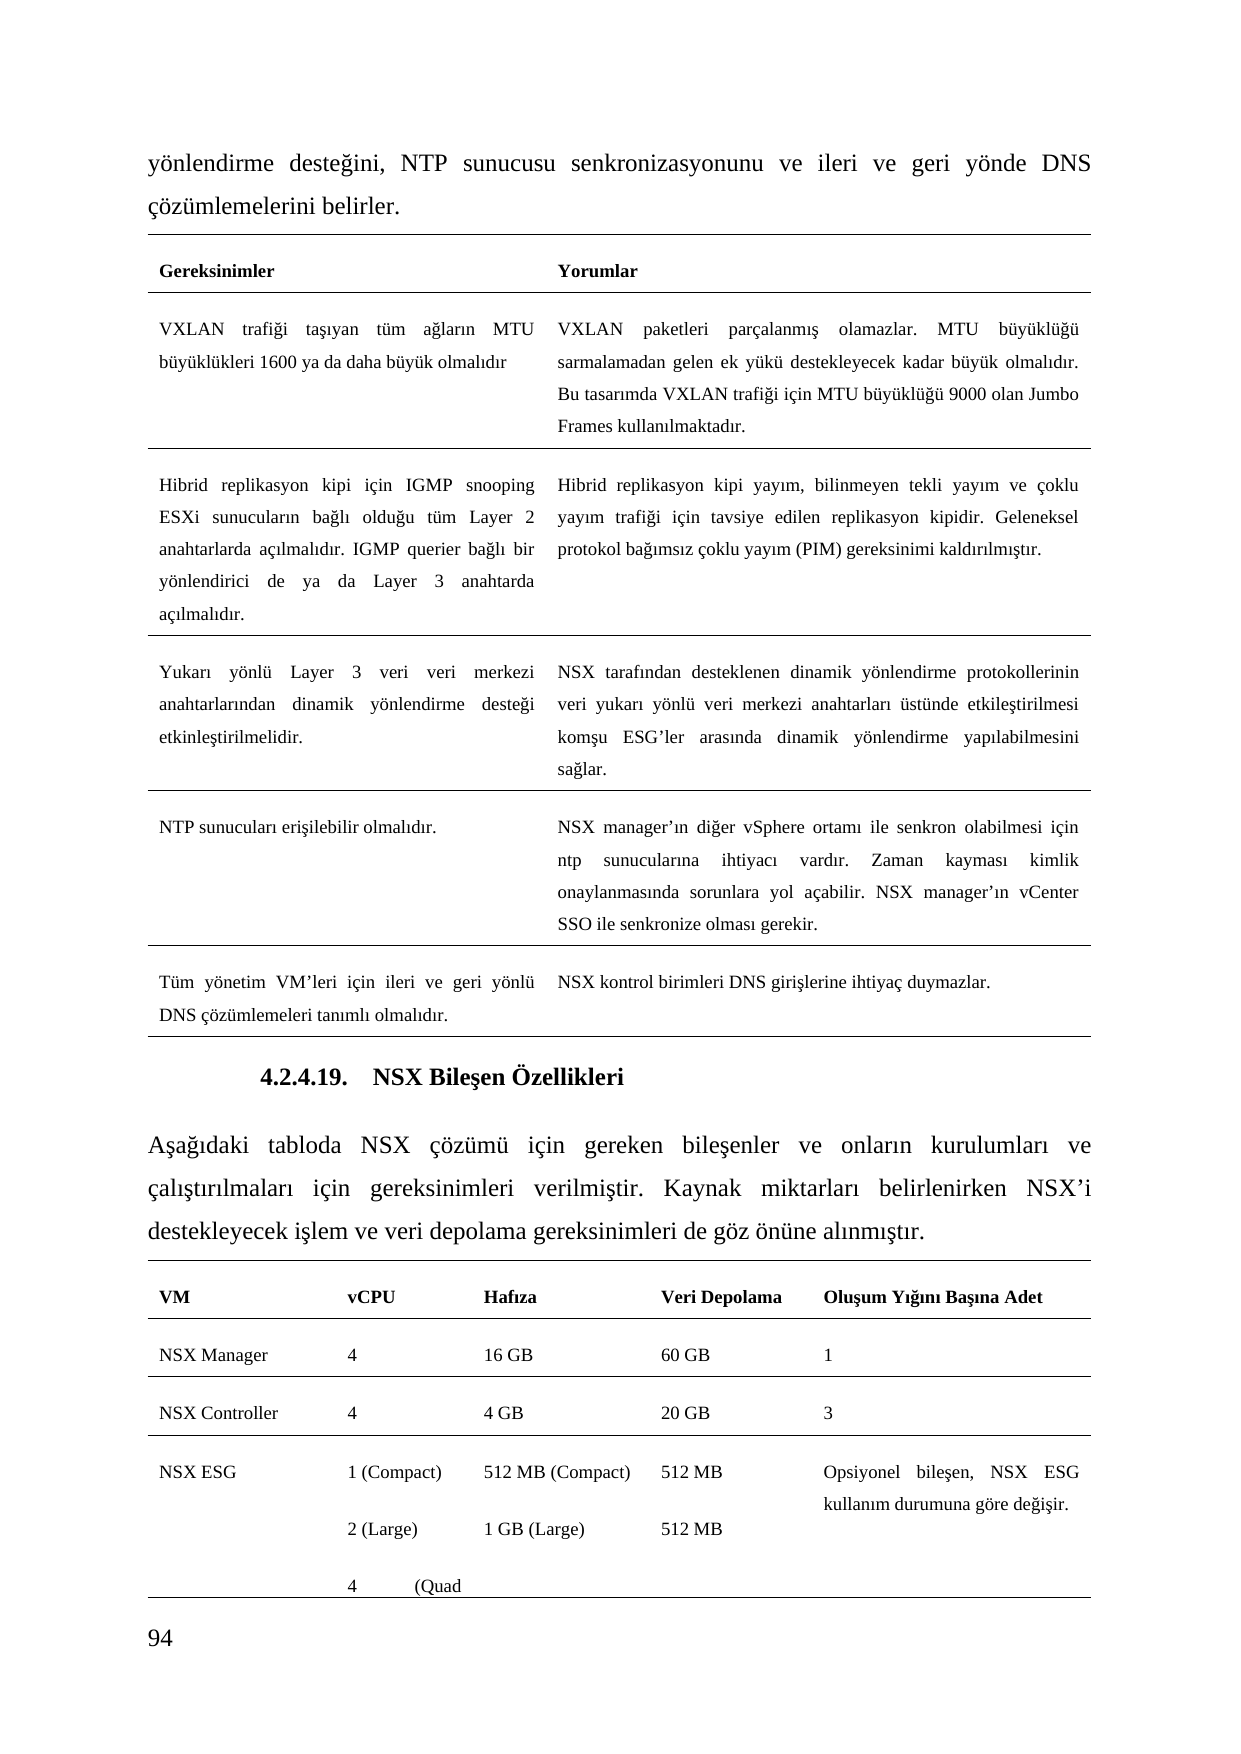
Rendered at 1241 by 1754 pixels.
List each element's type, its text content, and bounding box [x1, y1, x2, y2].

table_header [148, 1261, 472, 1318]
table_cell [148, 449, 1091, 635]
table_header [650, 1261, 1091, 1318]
table_header Gereksinimler [148, 235, 546, 292]
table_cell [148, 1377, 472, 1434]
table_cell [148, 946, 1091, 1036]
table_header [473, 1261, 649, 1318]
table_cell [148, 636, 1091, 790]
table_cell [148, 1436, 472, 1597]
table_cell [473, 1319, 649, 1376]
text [148, 148, 1093, 219]
list NSX Bileşen Özellikleri [260, 1062, 1093, 1091]
text Aşağıdaki tabloda NSX çözümü için gereken bileşenler ve onların kurulumları ve çalıştırılmaları için gereksinimleri verilmiştir. Kaynak miktarları belirlenirken NSX’i destekleyecek işlem ve veri depolama gereksinimleri de göz önüne alınmıştır. [148, 1130, 1093, 1245]
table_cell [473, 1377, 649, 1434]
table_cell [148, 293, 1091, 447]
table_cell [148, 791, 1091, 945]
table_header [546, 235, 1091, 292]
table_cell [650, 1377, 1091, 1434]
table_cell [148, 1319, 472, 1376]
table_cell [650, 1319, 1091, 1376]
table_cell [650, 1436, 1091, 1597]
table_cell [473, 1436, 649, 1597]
